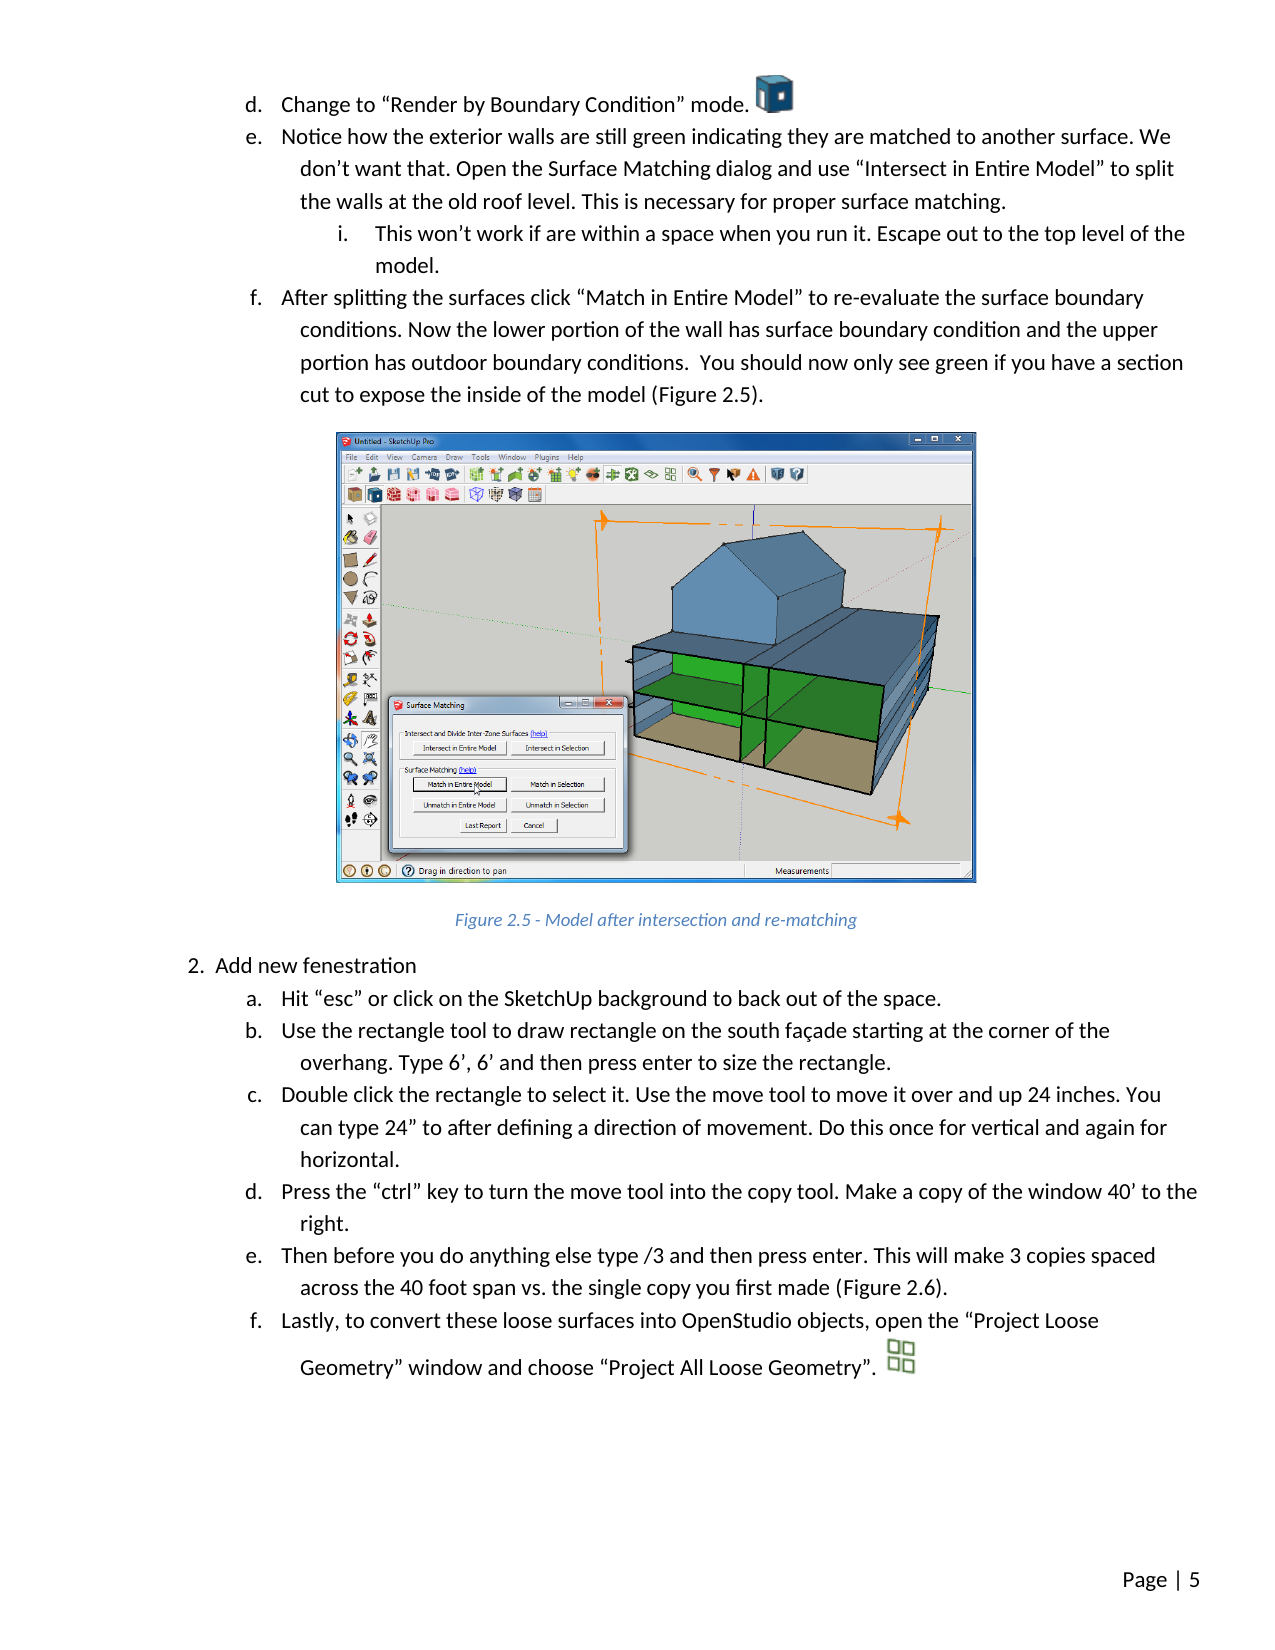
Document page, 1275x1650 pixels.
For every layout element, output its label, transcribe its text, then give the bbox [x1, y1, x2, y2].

picture [882, 1337, 921, 1376]
list Lastly, to convert these loose surfaces into OpenStudio objects, open the “Project Loose Geometry” window and choose “Project All Loose Geometry”. [262, 1306, 1200, 1381]
list Change to “Render by Boundary Condition” mode. [262, 75, 1200, 118]
list Double click the rectangle to select it. Use the move tool to move it over and up 24 inches. You can type 24” to after defining a direction of movement. Do this once for vertical and again for horizontal. [262, 1080, 1200, 1173]
list Add new fenestration [187, 952, 1200, 980]
picture [336, 432, 977, 883]
picture [755, 75, 794, 113]
list This won’t work if are within a space when you run it. Escape out to the top level of the model. [337, 219, 1200, 279]
list Press the “ctrl” key to turn the move tool into the copy tool. Make a copy of the window 40’ to the right. [262, 1177, 1200, 1237]
list Hit “esc” or click on the SketchUp background to back out of the space. [262, 984, 1200, 1012]
list Notice how the exterior walls are still green indicating they are matched to another surface. We don’t want that. Open the Surface Matching dialog and use “Intersect in Entire Model” to split the walls at the old roof level. This is necessary for proper surface matching. [262, 122, 1200, 215]
list Use the rectangle tool to draw rectangle on the south façade starting at the corner of the overhang. Type 6’, 6’ and then press enter to size the rectangle. [262, 1016, 1200, 1076]
